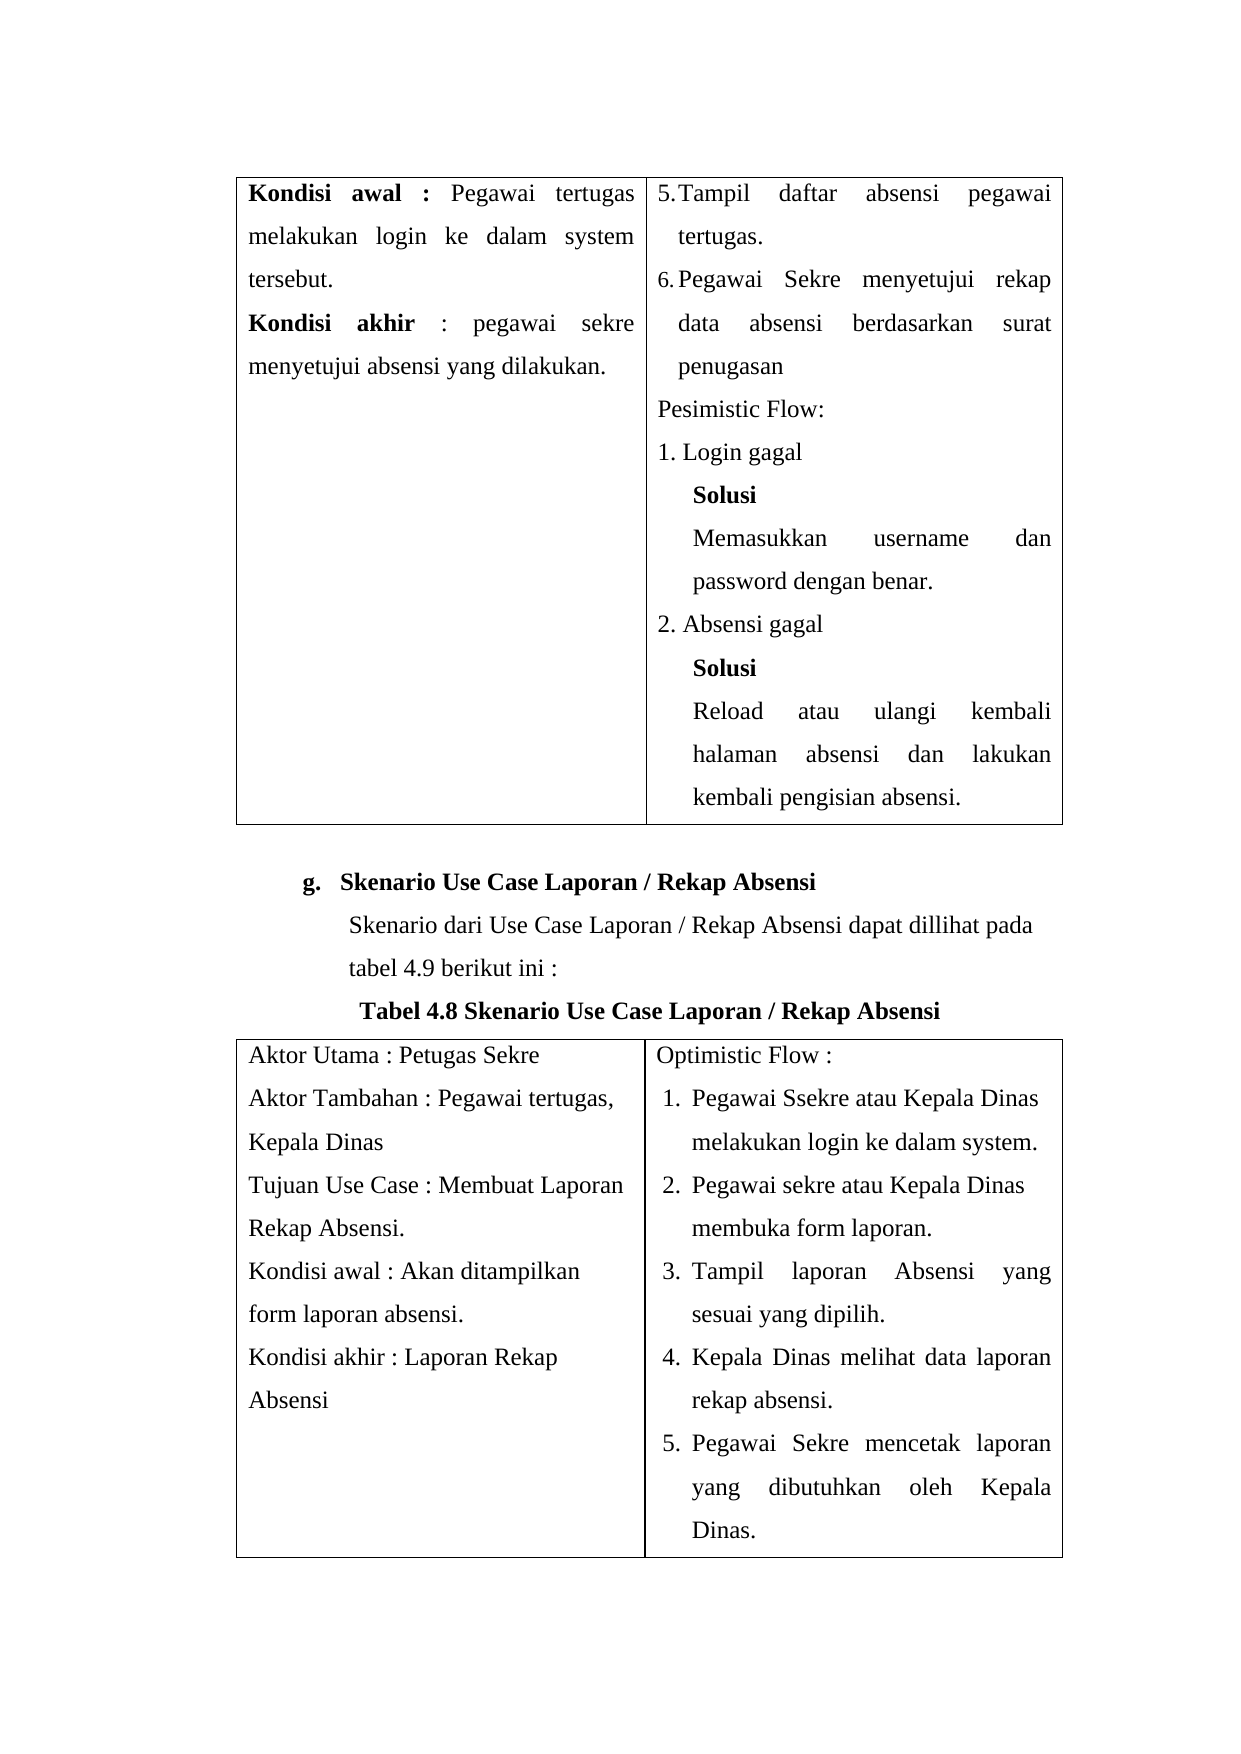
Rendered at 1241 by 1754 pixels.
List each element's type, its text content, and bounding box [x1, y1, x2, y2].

list Skenario Use Case Laporan / Rekap Absensi [302, 867, 1063, 896]
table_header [647, 178, 1062, 824]
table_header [237, 1040, 644, 1557]
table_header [237, 178, 646, 824]
text Tabel 4.8 Skenario Use Case Laporan / Rekap Absensi [236, 996, 1063, 1025]
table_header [646, 1040, 1062, 1557]
list Skenario dari Use Case Laporan / Rekap Absensi dapat dillihat pada tabel 4.9 berikut ini : [349, 910, 1063, 982]
